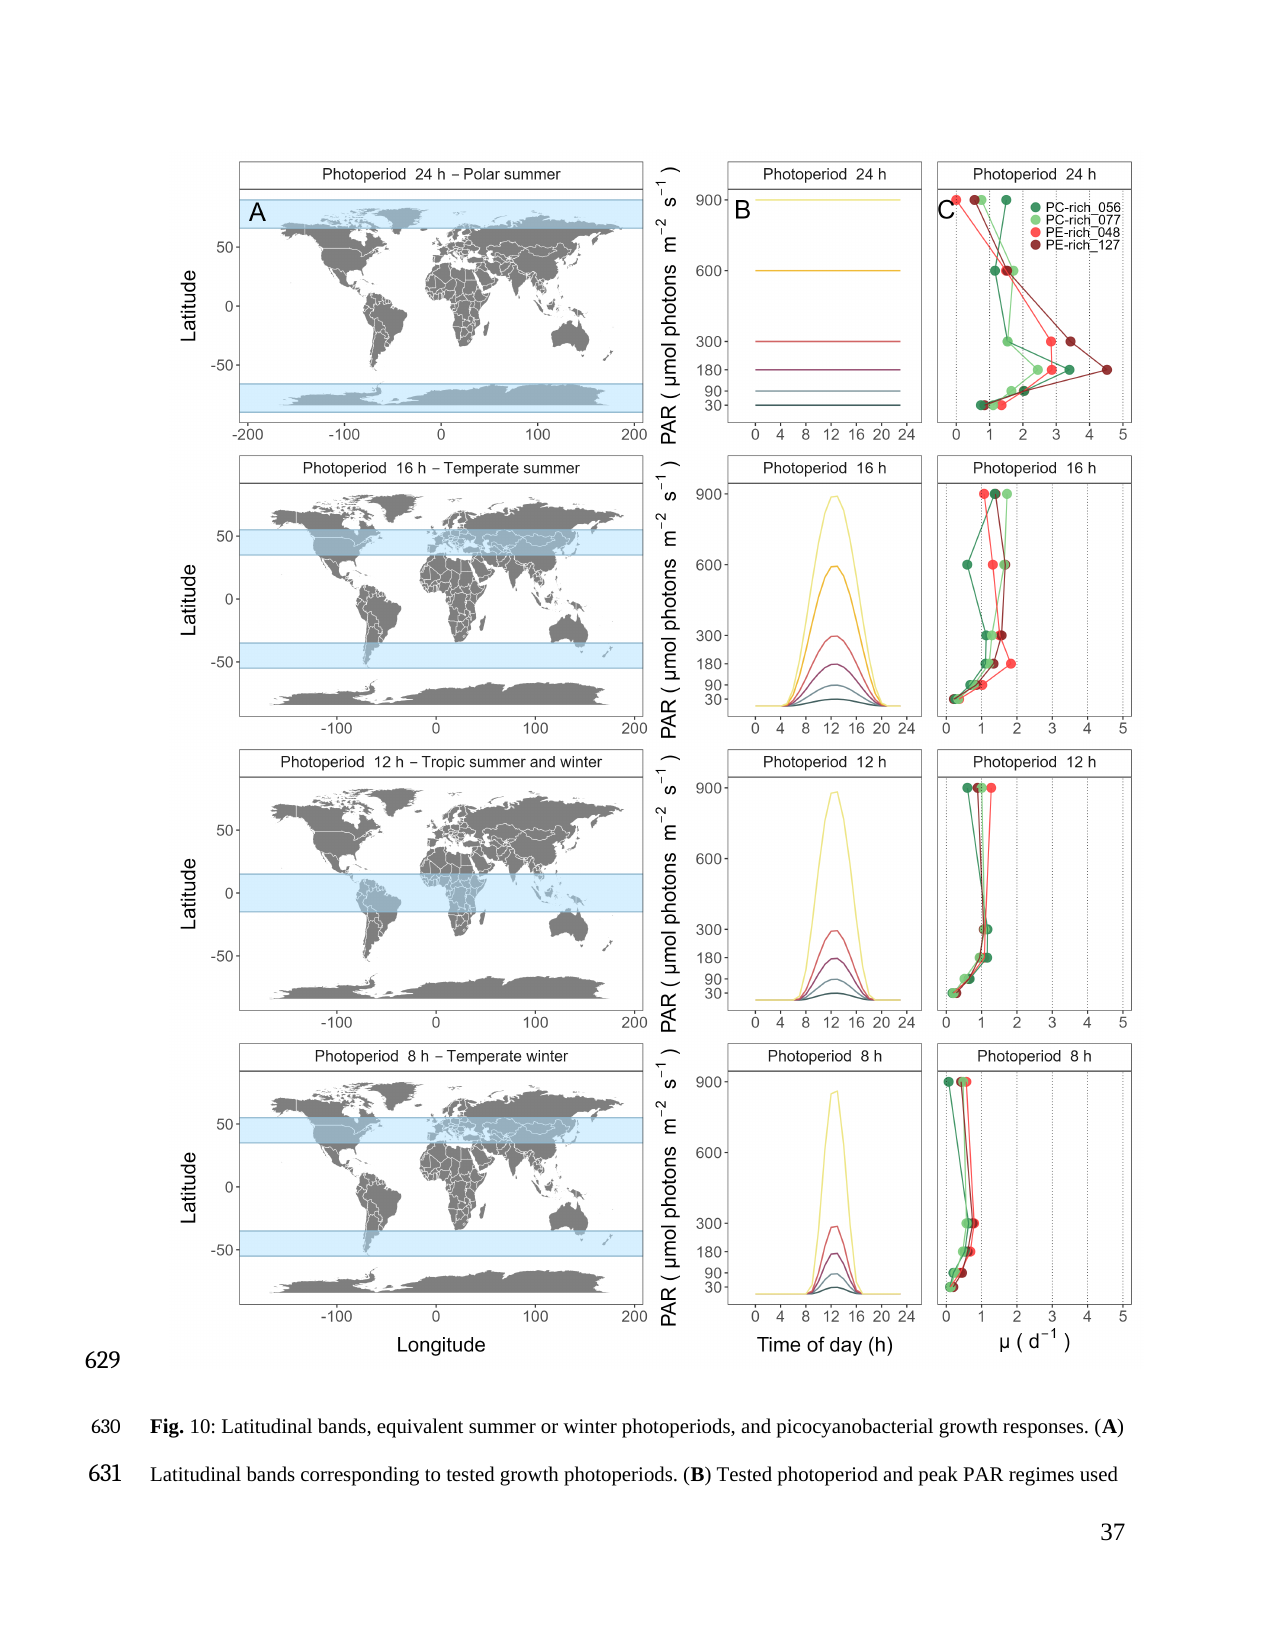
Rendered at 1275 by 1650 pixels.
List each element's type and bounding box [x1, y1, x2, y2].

text [150, 1414, 1125, 1486]
picture [168, 150, 1144, 1369]
